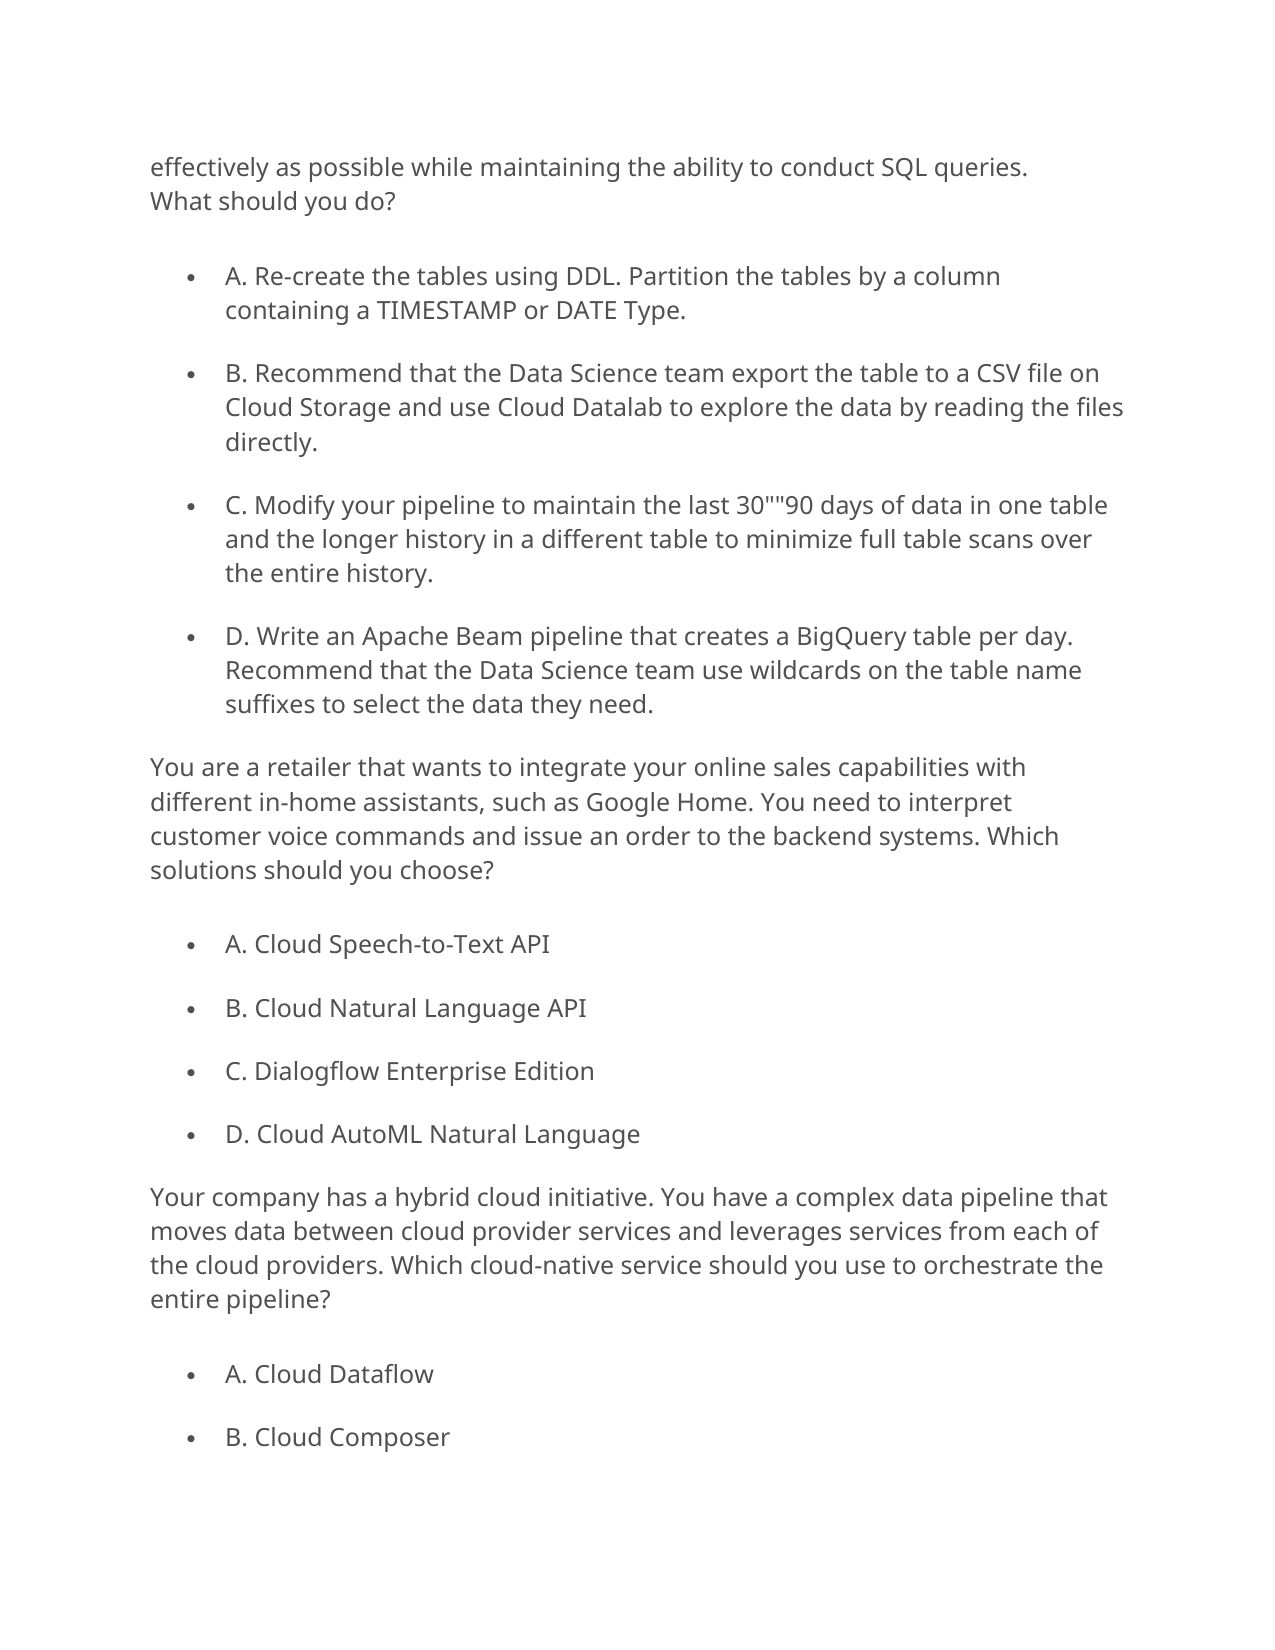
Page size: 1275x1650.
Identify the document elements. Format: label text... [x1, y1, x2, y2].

text Your company has a hybrid cloud initiative. You have a complex data pipeline that moves data between cloud provider services and leverages services from each of the cloud providers. Which cloud-native service should you use to orchestrate the entire pipeline? [150, 1180, 1125, 1316]
list C. Dialogflow Enterprise Edition [187, 1053, 1125, 1087]
list B. Cloud Natural Language API [187, 990, 1125, 1024]
list A. Cloud Dataflow [187, 1357, 1125, 1391]
list A. Re-create the tables using DDL. Partition the tables by a column containing a TIMESTAMP or DATE Type. [187, 259, 1125, 327]
list C. Modify your pipeline to maintain the last 30""90 days of data in one table and the longer history in a different table to minimize full table scans over the entire history. [187, 487, 1125, 589]
list B. Recommend that the Data Science team export the table to a CSV file on Cloud Storage and use Cloud Datalab to explore the data by reading the files directly. [187, 356, 1125, 458]
list B. Cloud Composer [187, 1420, 1125, 1454]
list A. Cloud Speech-to-Text API [187, 927, 1125, 961]
list D. Cloud AutoML Natural Language [187, 1117, 1125, 1151]
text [150, 150, 1125, 218]
list D. Write an Apache Beam pipeline that creates a BigQuery table per day. Recommend that the Data Science team use wildcards on the table name suffixes to select the data they need. [187, 619, 1125, 721]
text You are a retailer that wants to integrate your online sales capabilities with different in-home assistants, such as Google Home. You need to interpret customer voice commands and issue an order to the backend systems. Which solutions should you choose? [150, 750, 1125, 886]
